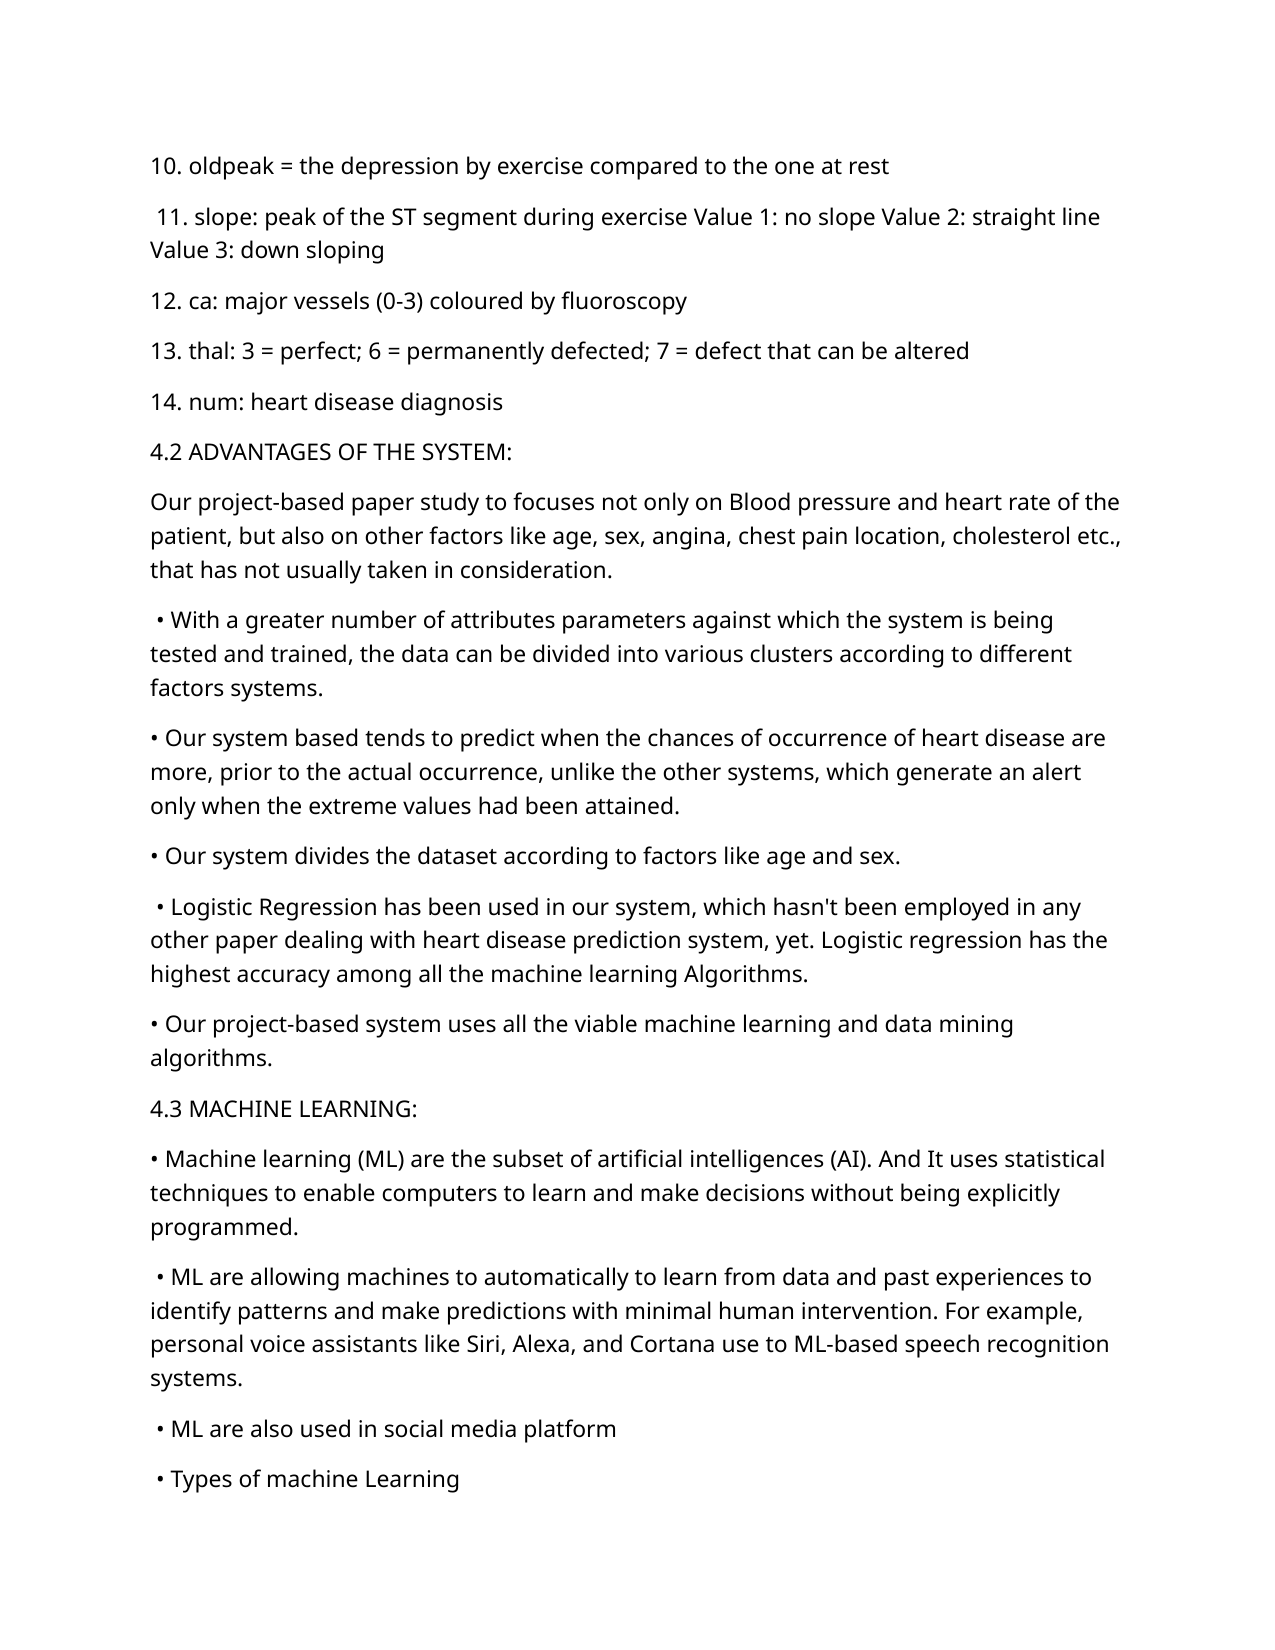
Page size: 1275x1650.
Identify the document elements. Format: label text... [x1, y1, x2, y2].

text • ML are allowing machines to automatically to learn from data and past experiences to identify patterns and make predictions with minimal human intervention. For example, personal voice assistants like Siri, Alexa, and Cortana use to ML-based speech recognition systems. [150, 1261, 1125, 1393]
text • Logistic Regression has been used in our system, which hasn't been employed in any other paper dealing with heart disease prediction system, yet. Logistic regression has the highest accuracy among all the machine learning Algorithms. [150, 890, 1125, 989]
text 14. num: heart disease diagnosis [150, 385, 1125, 417]
text • Types of machine Learning [150, 1463, 1125, 1494]
text • Machine learning (ML) are the subset of artificial intelligences (AI). And It uses statistical techniques to enable computers to learn and make decisions without being explicitly programmed. [150, 1143, 1125, 1242]
text 4.3 MACHINE LEARNING: [150, 1092, 1125, 1124]
text • Our system divides the dataset according to factors like age and sex. [150, 840, 1125, 871]
text 13. thal: 3 = perfect; 6 = permanently defected; 7 = defect that can be altered [150, 335, 1125, 366]
text • ML are also used in social media platform [150, 1412, 1125, 1444]
text 10. oldpeak = the depression by exercise compared to the one at rest [150, 150, 1125, 181]
text 11. slope: peak of the ST segment during exercise Value 1: no slope Value 2: straight line Value 3: down sloping [150, 200, 1125, 265]
text 4.2 ADVANTAGES OF THE SYSTEM: [150, 436, 1125, 467]
text 12. ca: major vessels (0-3) coloured by fluoroscopy [150, 284, 1125, 316]
text • With a greater number of attributes parameters against which the system is being tested and trained, the data can be divided into various clusters according to different factors systems. [150, 604, 1125, 703]
text • Our project-based system uses all the viable machine learning and data mining algorithms. [150, 1008, 1125, 1073]
text • Our system based tends to predict when the chances of occurrence of heart disease are more, prior to the actual occurrence, unlike the other systems, which generate an alert only when the extreme values had been attained. [150, 722, 1125, 821]
text Our project-based paper study to focuses not only on Blood pressure and heart rate of the patient, but also on other factors like age, sex, angina, chest pain location, cholesterol etc., that has not usually taken in consideration. [150, 486, 1125, 585]
